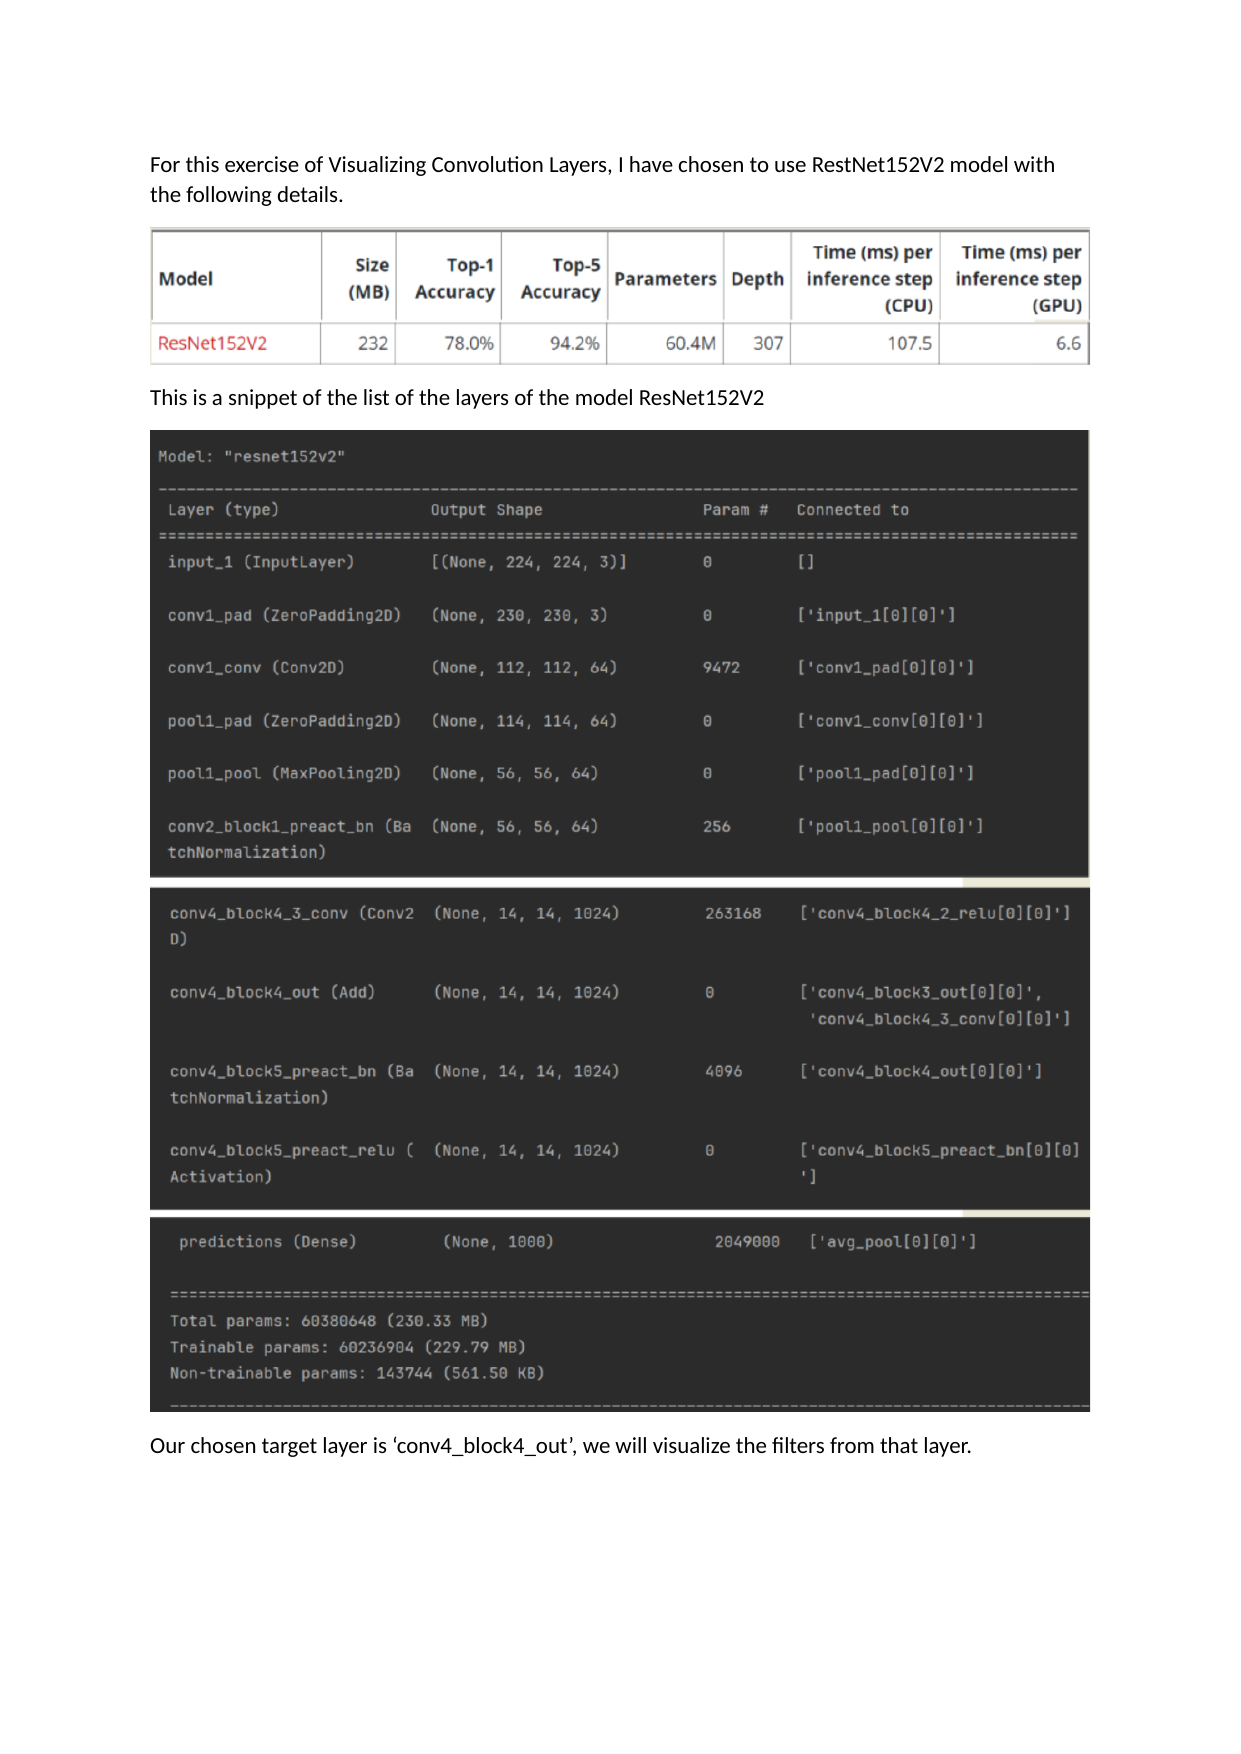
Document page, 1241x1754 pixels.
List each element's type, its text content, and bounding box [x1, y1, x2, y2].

text For this exercise of Visualizing Convolution Layers, I have chosen to use RestNet152V2 model with the following details. [150, 150, 1090, 208]
text This is a snippet of the list of the layers of the model ResNet152V2 [150, 383, 1090, 411]
picture [150, 227, 1091, 365]
picture [150, 430, 1091, 1412]
text Our chosen target layer is ‘conv4_block4_out’, we will visualize the filters from that layer. [150, 1431, 1090, 1459]
